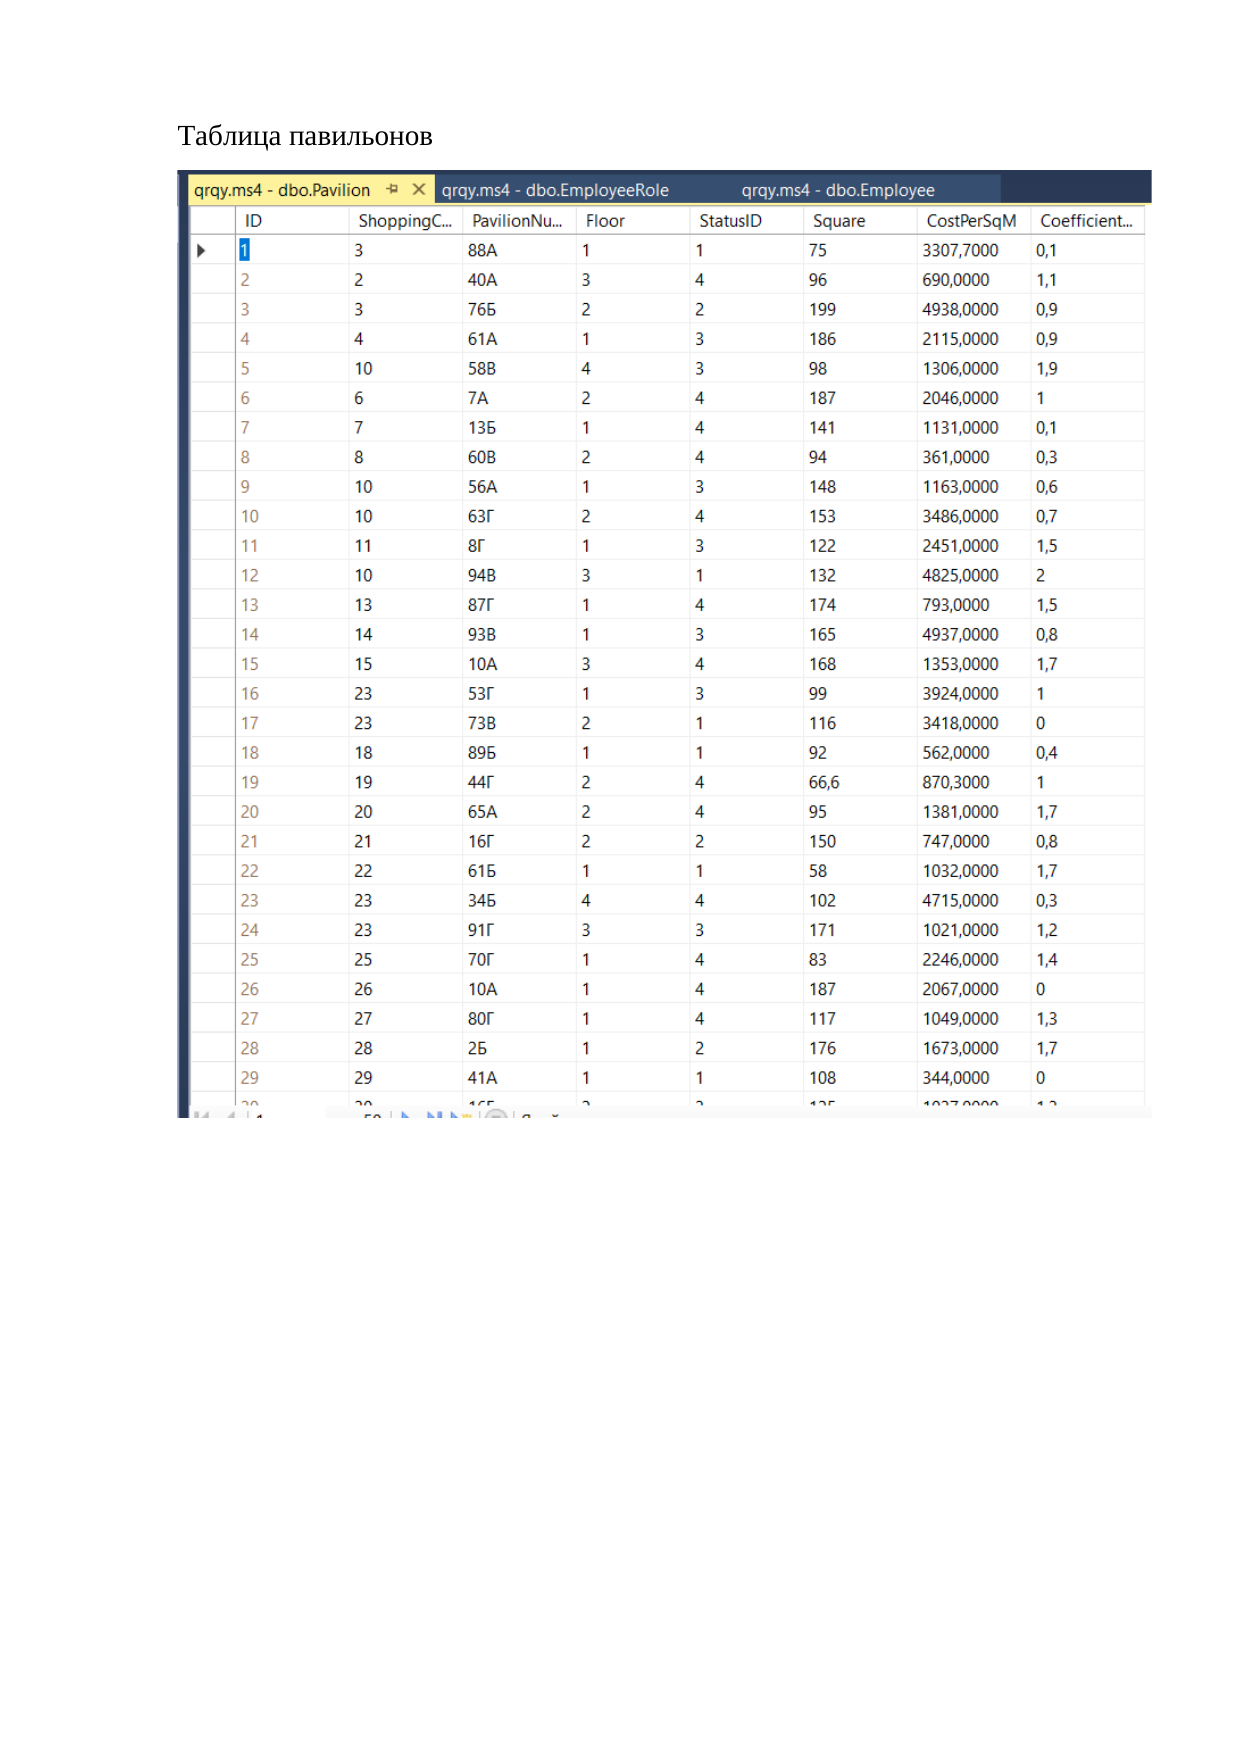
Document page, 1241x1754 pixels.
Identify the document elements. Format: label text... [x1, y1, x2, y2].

text Таблица павильонов [177, 118, 1152, 152]
picture [177, 170, 1152, 1118]
